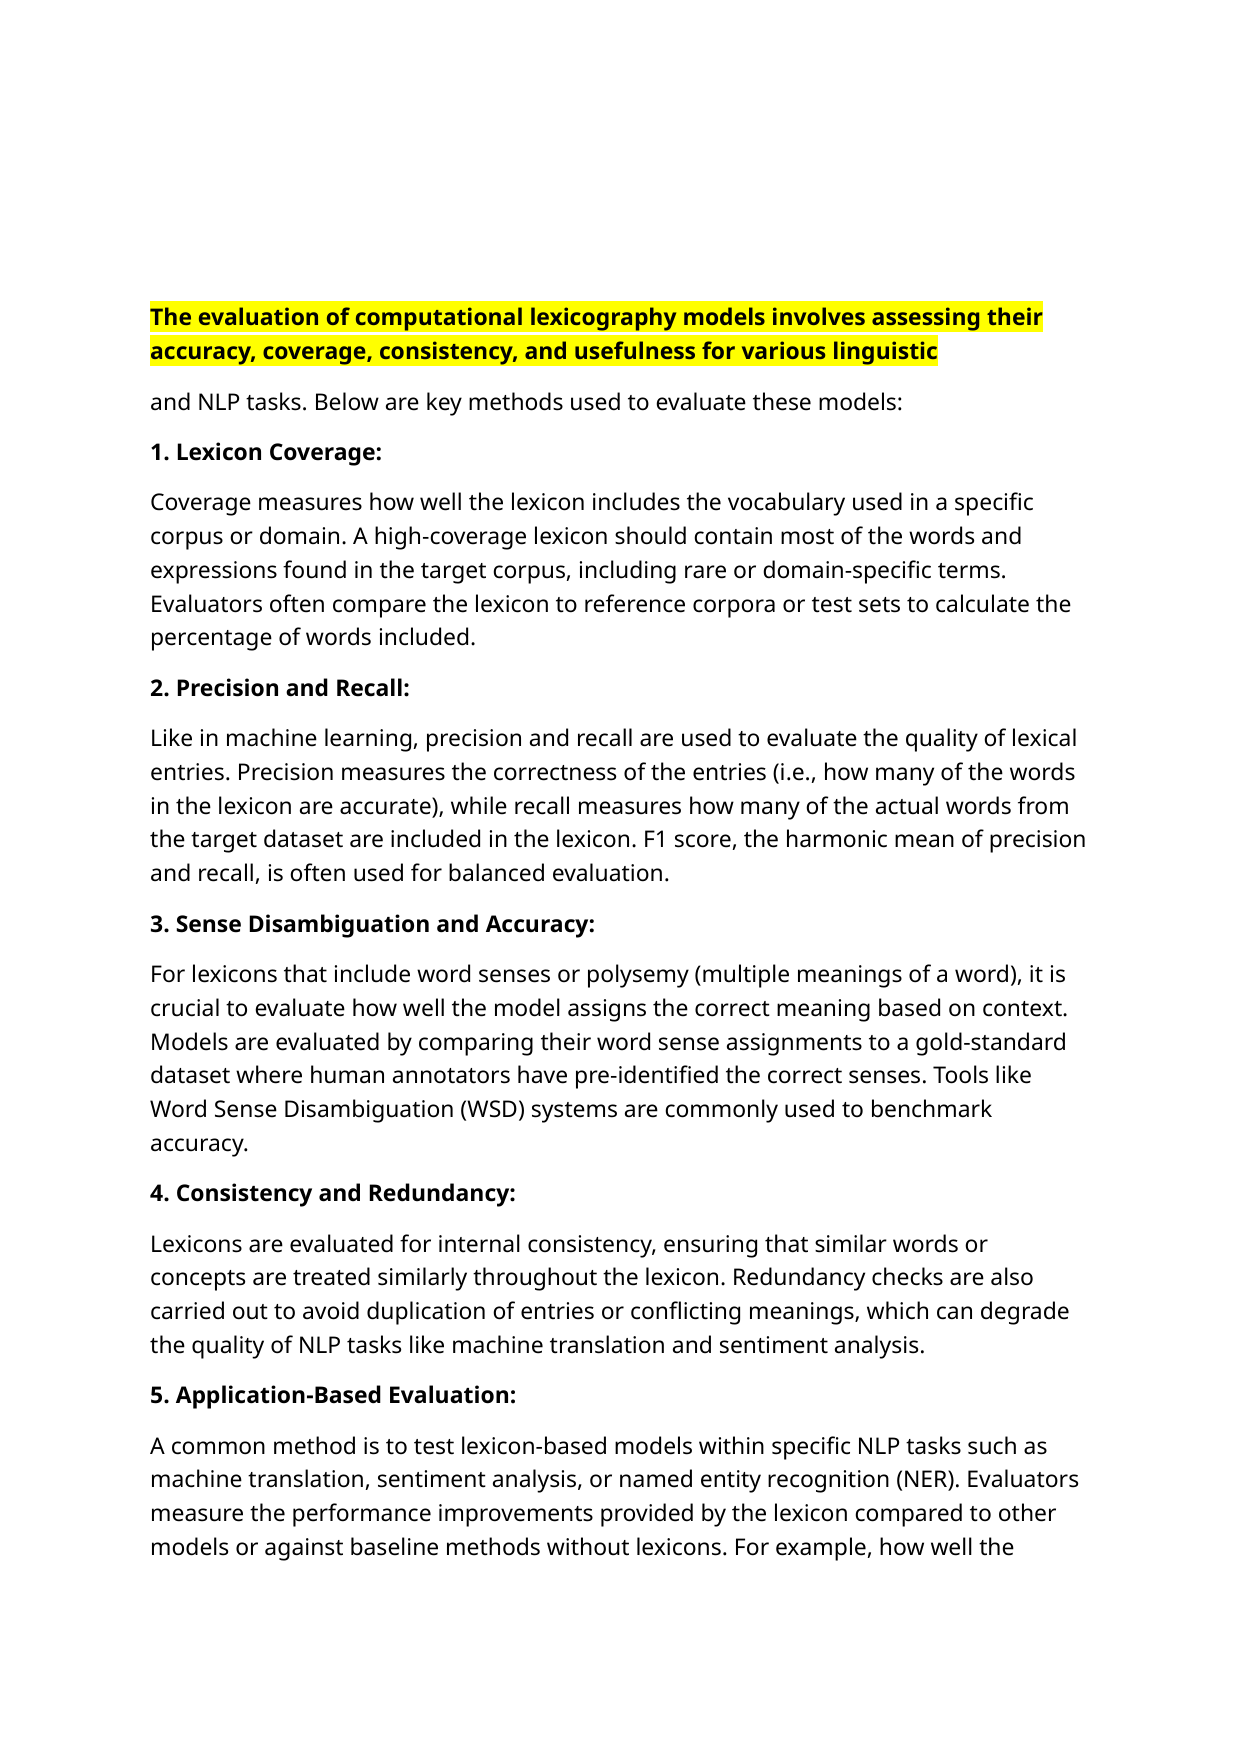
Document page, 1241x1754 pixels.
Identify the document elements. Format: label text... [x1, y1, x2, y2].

text Coverage measures how well the lexicon includes the vocabulary used in a specific corpus or domain. A high-coverage lexicon should contain most of the words and expressions found in the target corpus, including rare or domain-specific terms. Evaluators often compare the lexicon to reference corpora or test sets to calculate the percentage of words included. [150, 486, 1090, 652]
text and NLP tasks. Below are key methods used to evaluate these models: [150, 385, 1090, 417]
text 3. Sense Disambiguation and Accuracy: [150, 907, 1090, 939]
text 5. Application-Based Evaluation: [150, 1379, 1090, 1410]
text 2. Precision and Recall: [150, 672, 1090, 703]
text 4. Consistency and Redundancy: [150, 1177, 1090, 1208]
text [150, 1429, 1090, 1562]
text For lexicons that include word senses or polysemy (multiple meanings of a word), it is crucial to evaluate how well the model assigns the correct meaning based on context. Models are evaluated by comparing their word sense assignments to a gold-standard dataset where human annotators have pre-identified the correct senses. Tools like Word Sense Disambiguation (WSD) systems are commonly used to benchmark accuracy. [150, 958, 1090, 1158]
text The evaluation of computational lexicography models involves assessing their accuracy, coverage, consistency, and usefulness for various linguistic [150, 301, 1090, 366]
text 1. Lexicon Coverage: [150, 436, 1090, 467]
text Like in machine learning, precision and recall are used to evaluate the quality of lexical entries. Precision measures the correctness of the entries (i.e., how many of the words in the lexicon are accurate), while recall measures how many of the actual words from the target dataset are included in the lexicon. F1 score, the harmonic mean of precision and recall, is often used for balanced evaluation. [150, 722, 1090, 888]
text Lexicons are evaluated for internal consistency, ensuring that similar words or concepts are treated similarly throughout the lexicon. Redundancy checks are also carried out to avoid duplication of entries or conflicting meanings, which can degrade the quality of NLP tasks like machine translation and sentiment analysis. [150, 1227, 1090, 1360]
